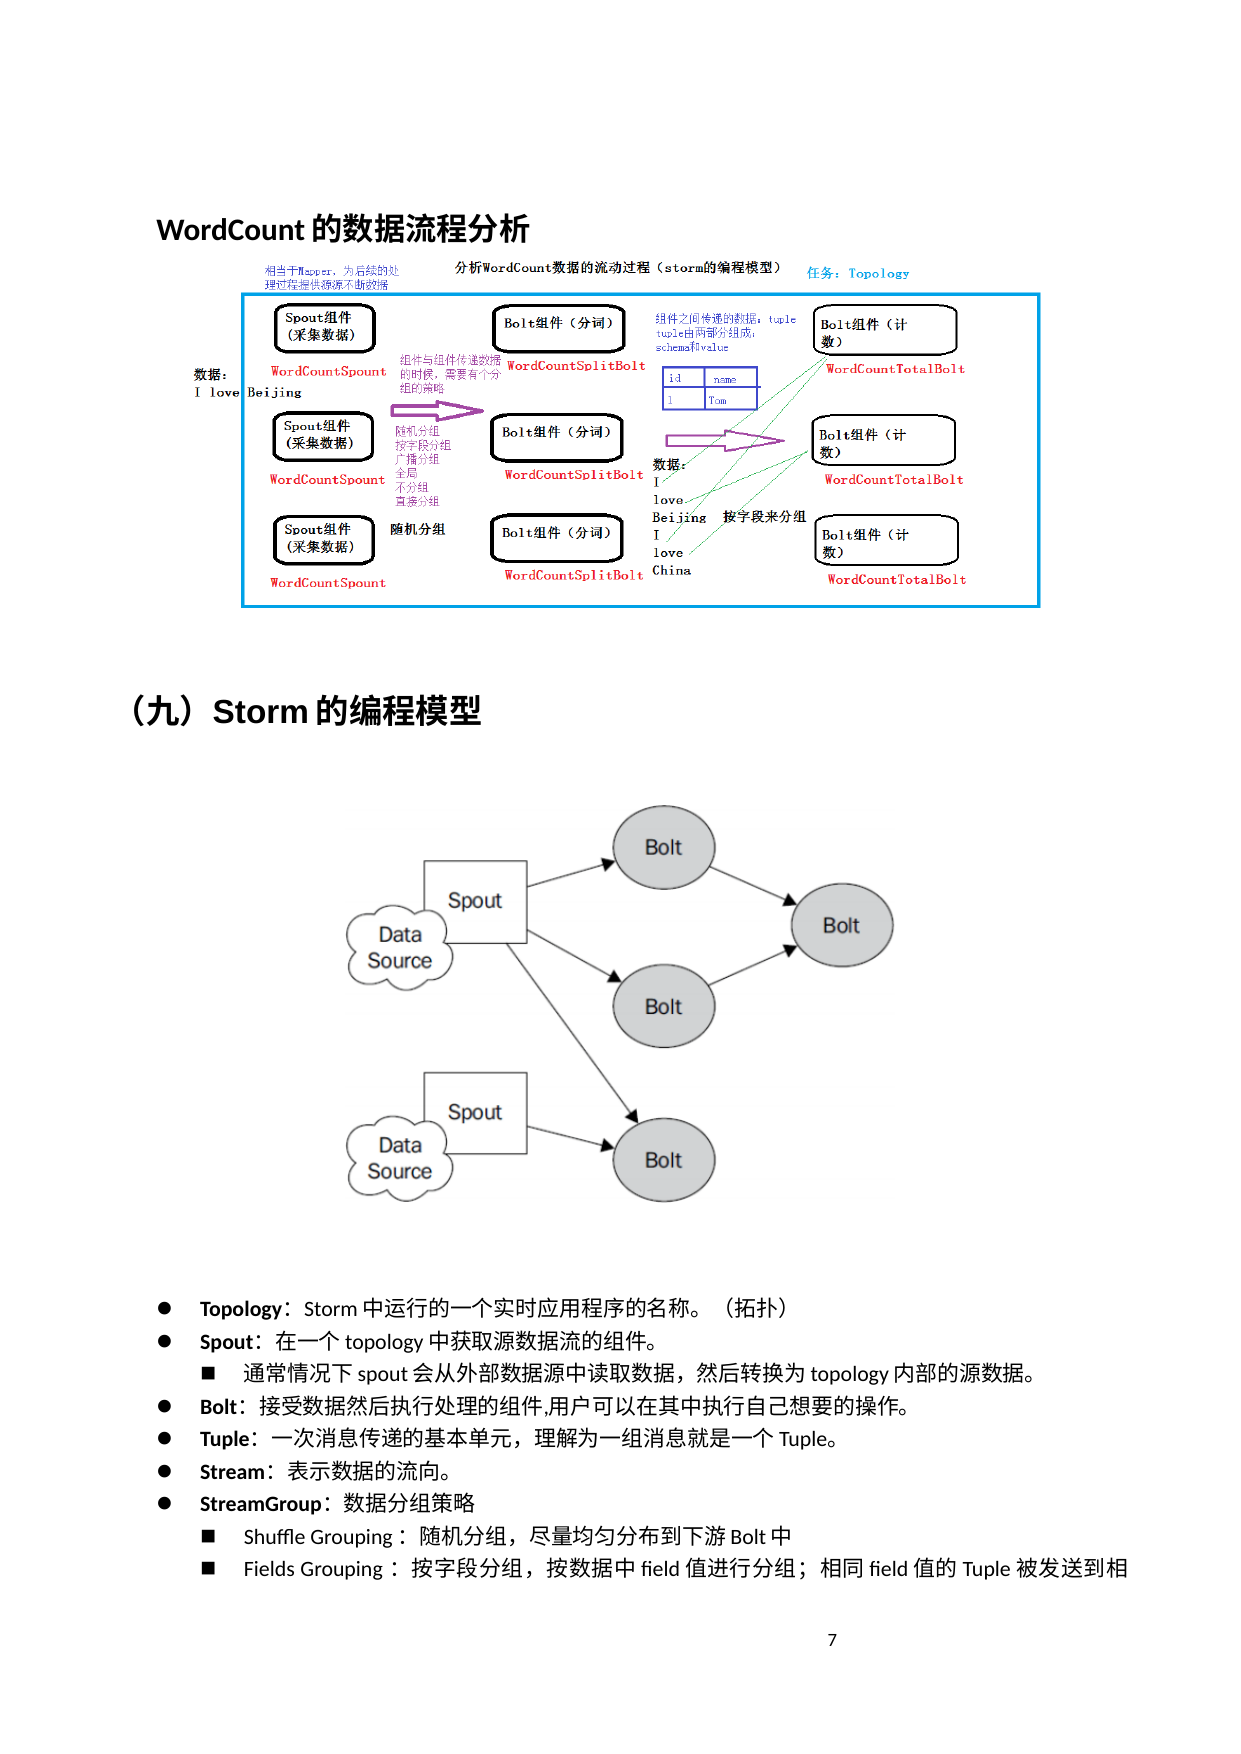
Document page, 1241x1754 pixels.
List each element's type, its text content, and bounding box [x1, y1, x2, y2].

list Stream：表示数据的流向。 [156, 1453, 1128, 1486]
list Bolt：接受数据然后执行处理的组件,用户可以在其中执行自己想要的操作。 [156, 1388, 1128, 1421]
list 通常情况下spout会从外部数据源中读取数据，然后转换为topology内部的源数据。 [200, 1356, 1128, 1388]
subtitle （九）Storm的编程模型 [112, 677, 1128, 742]
list Shuffle Grouping ：随机分组，尽量均匀分布到下游Bolt中 [200, 1518, 1128, 1551]
list Tuple：一次消息传递的基本单元，理解为一组消息就是一个Tuple。 [156, 1421, 1128, 1453]
picture [188, 259, 1052, 615]
list StreamGroup：数据分组策略 [156, 1486, 1128, 1518]
picture [345, 803, 895, 1205]
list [200, 1551, 1128, 1583]
list WordCount的数据流程分析 [112, 194, 1128, 259]
list Topology：Storm中运行的一个实时应用程序的名称。（拓扑） [156, 1291, 1128, 1323]
list Spout：在一个topology中获取源数据流的组件。 [156, 1323, 1128, 1356]
